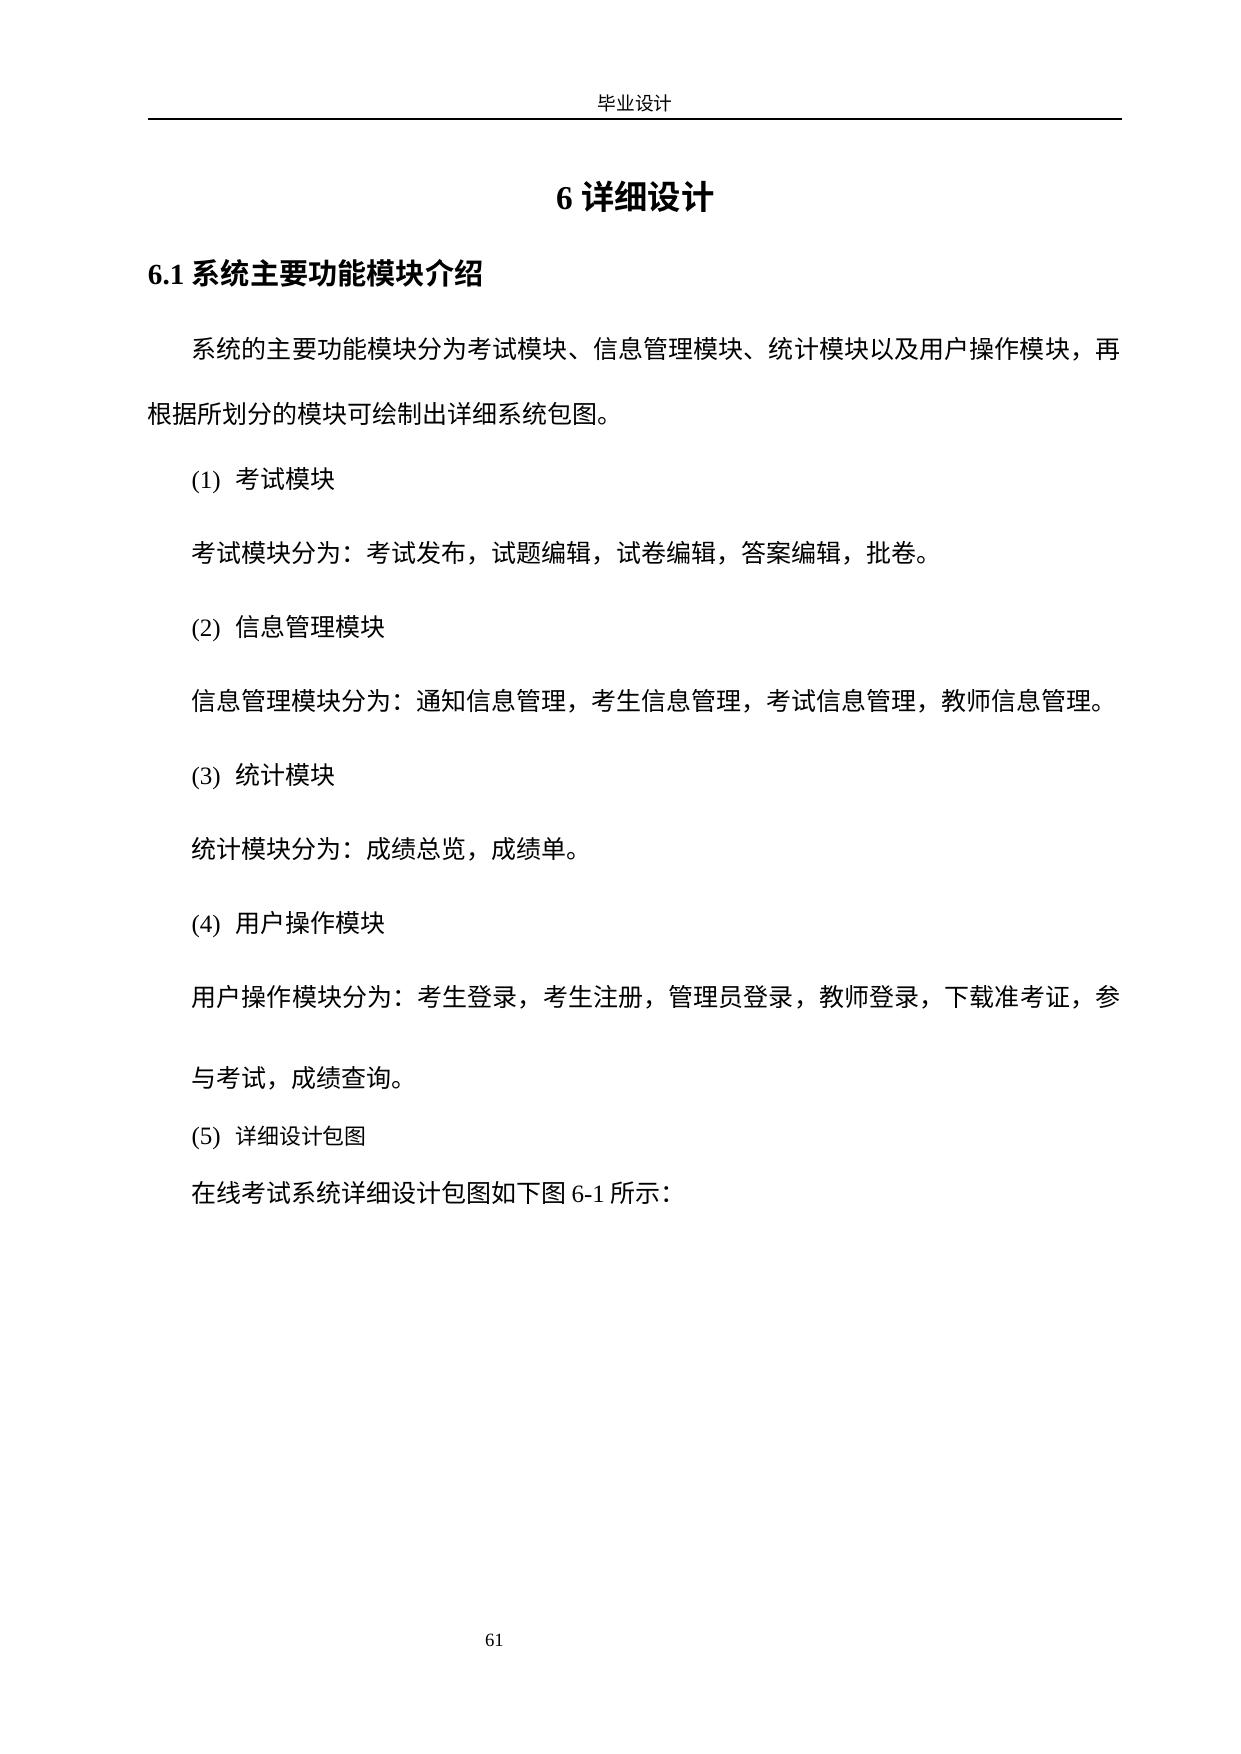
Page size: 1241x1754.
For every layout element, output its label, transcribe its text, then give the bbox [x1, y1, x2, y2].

text 6 详细设计 [148, 162, 1122, 227]
text 用户操作模块分为：考生登录，考生注册，管理员登录，教师登录，下载准考证，参与考试，成绩查询。 [191, 963, 1122, 1109]
text 考试模块分为：考试发布，试题编辑，试卷编辑，答案编辑，批卷。 [148, 519, 1122, 584]
subtitle 6.1 系统主要功能模块介绍 [148, 239, 1122, 304]
list 详细设计包图 [191, 1118, 1122, 1151]
list 考试模块 [191, 445, 1122, 510]
list 用户操作模块 [191, 889, 1122, 954]
text 信息管理模块分为：通知信息管理，考生信息管理，考试信息管理，教师信息管理。 [148, 667, 1122, 732]
text 在线考试系统详细设计包图如下图6-1所示： [148, 1159, 1122, 1224]
text 系统的主要功能模块分为考试模块、信息管理模块、统计模块以及用户操作模块，再根据所划分的模块可绘制出详细系统包图。 [148, 315, 1122, 445]
list 统计模块 [191, 741, 1122, 806]
list 信息管理模块 [191, 593, 1122, 658]
text 统计模块分为：成绩总览，成绩单。 [148, 815, 1122, 880]
